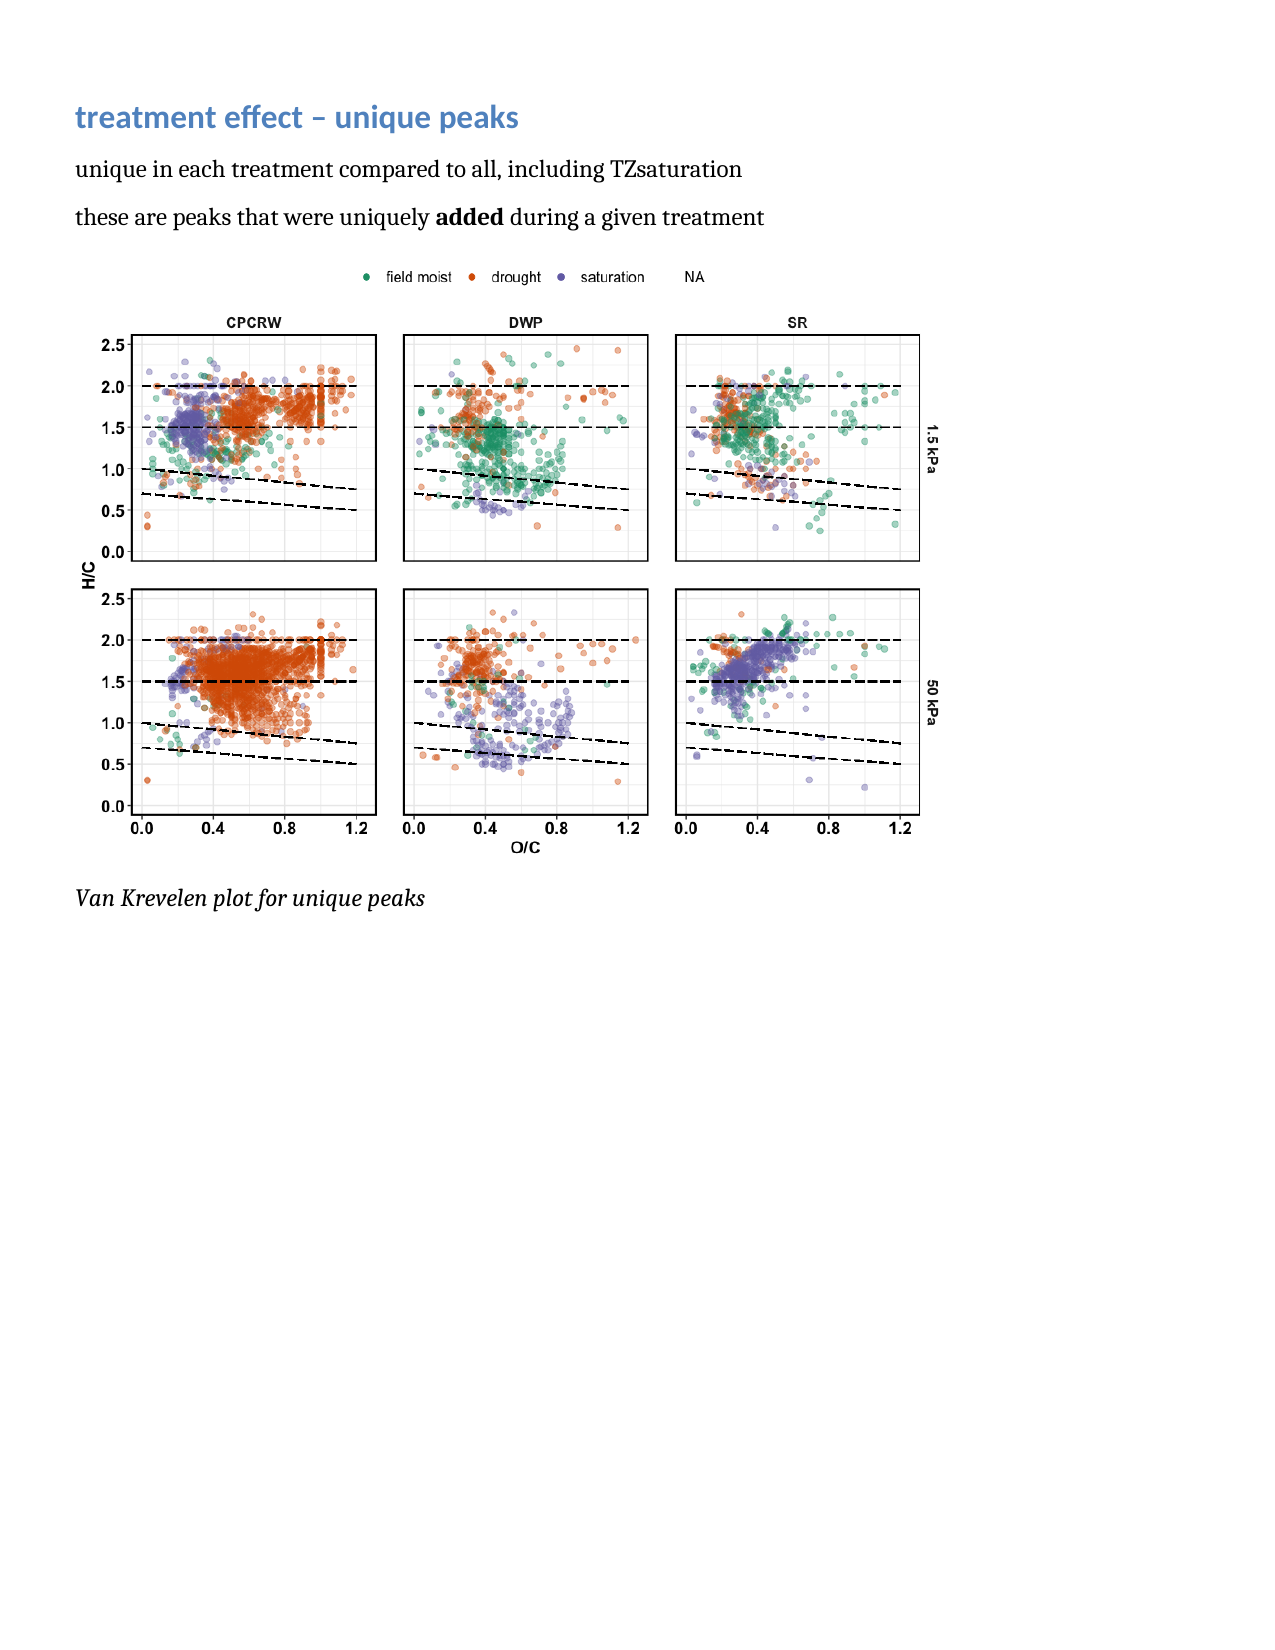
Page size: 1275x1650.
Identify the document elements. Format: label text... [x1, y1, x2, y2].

text unique in each treatment compared to all, including TZsaturation [75, 155, 1200, 184]
picture [75, 250, 951, 863]
text Van Krevelen plot for unique peaks [75, 884, 1200, 912]
subtitle treatment effect – unique peaks [75, 96, 1200, 137]
text these are peaks that were uniquely added during a given treatment [75, 203, 1200, 232]
